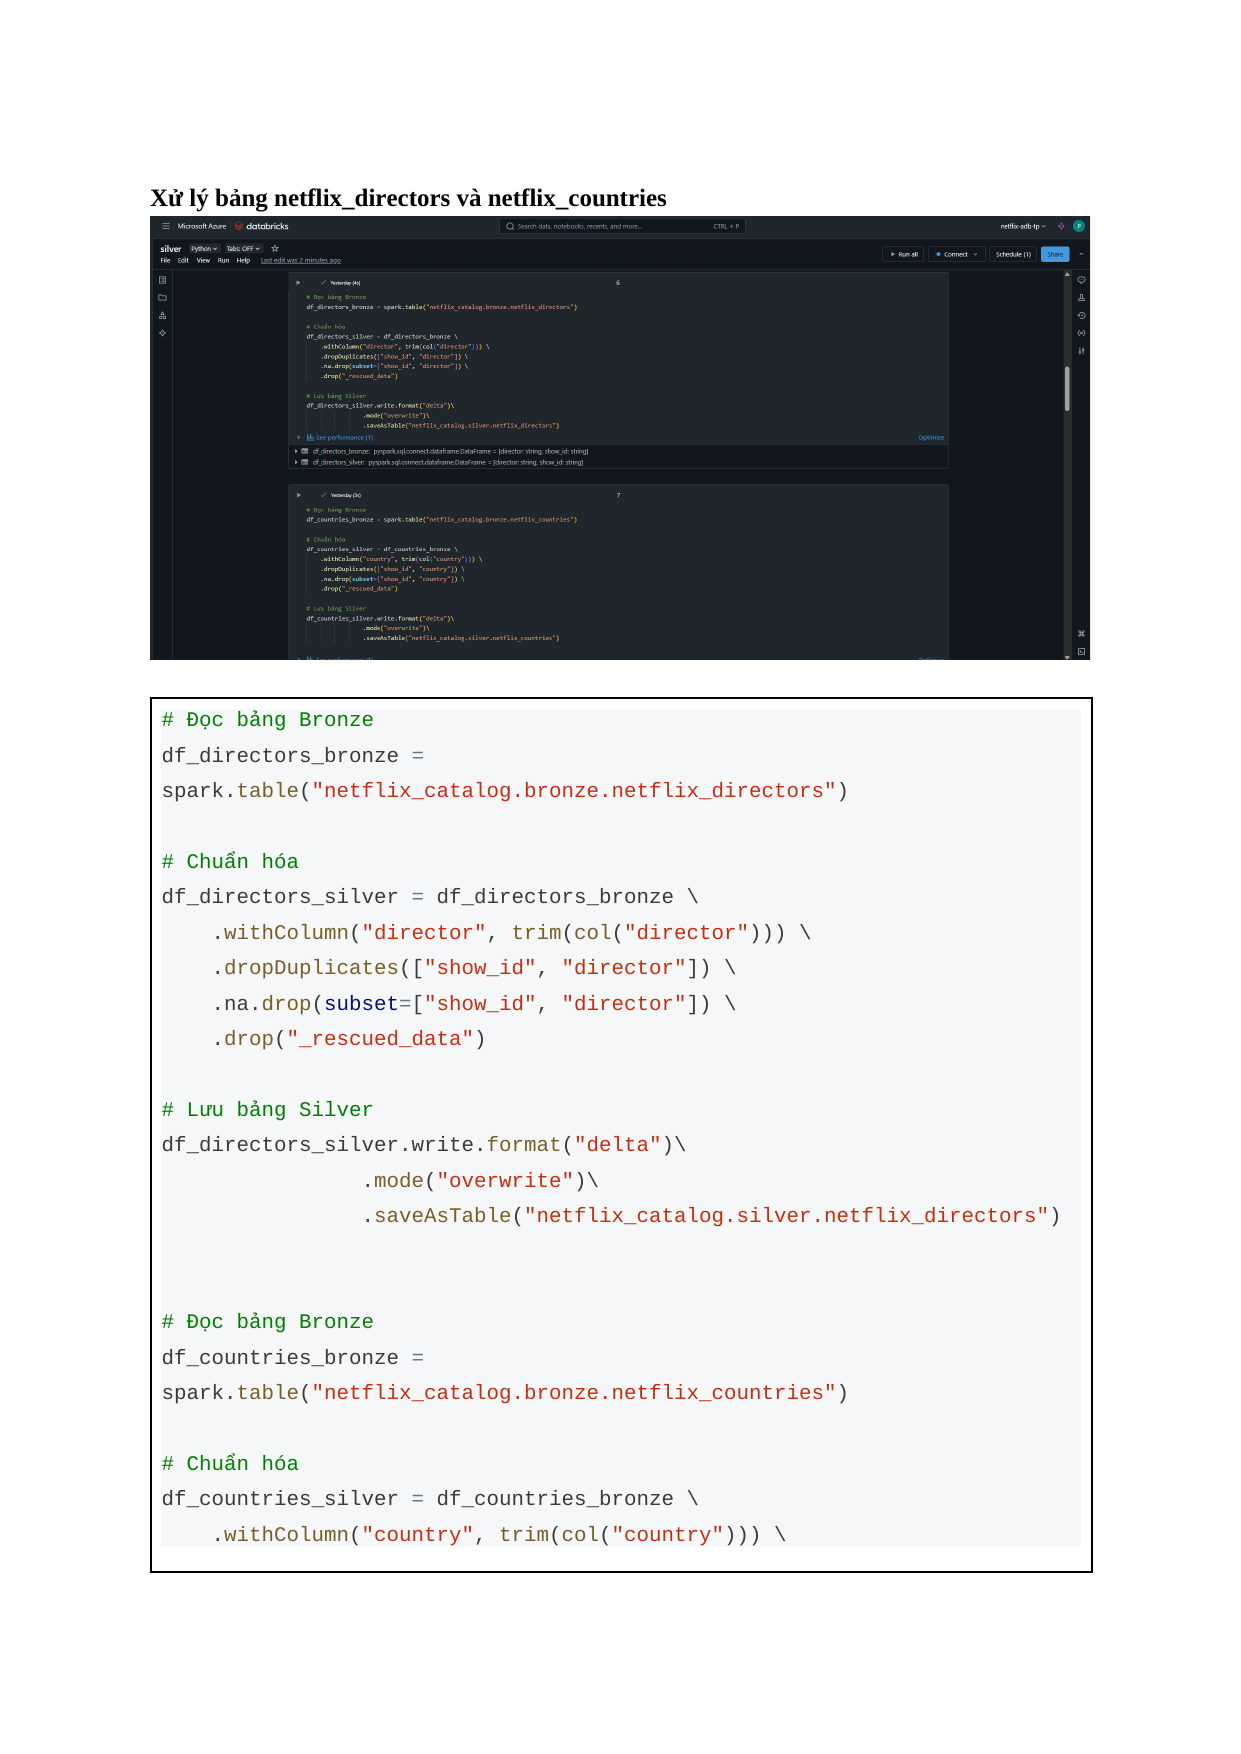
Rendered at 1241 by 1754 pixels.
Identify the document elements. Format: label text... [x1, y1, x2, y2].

text Xử lý bảng netflix_directors và netflix_countries [150, 183, 1090, 212]
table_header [152, 699, 1091, 1571]
picture [150, 216, 1091, 660]
